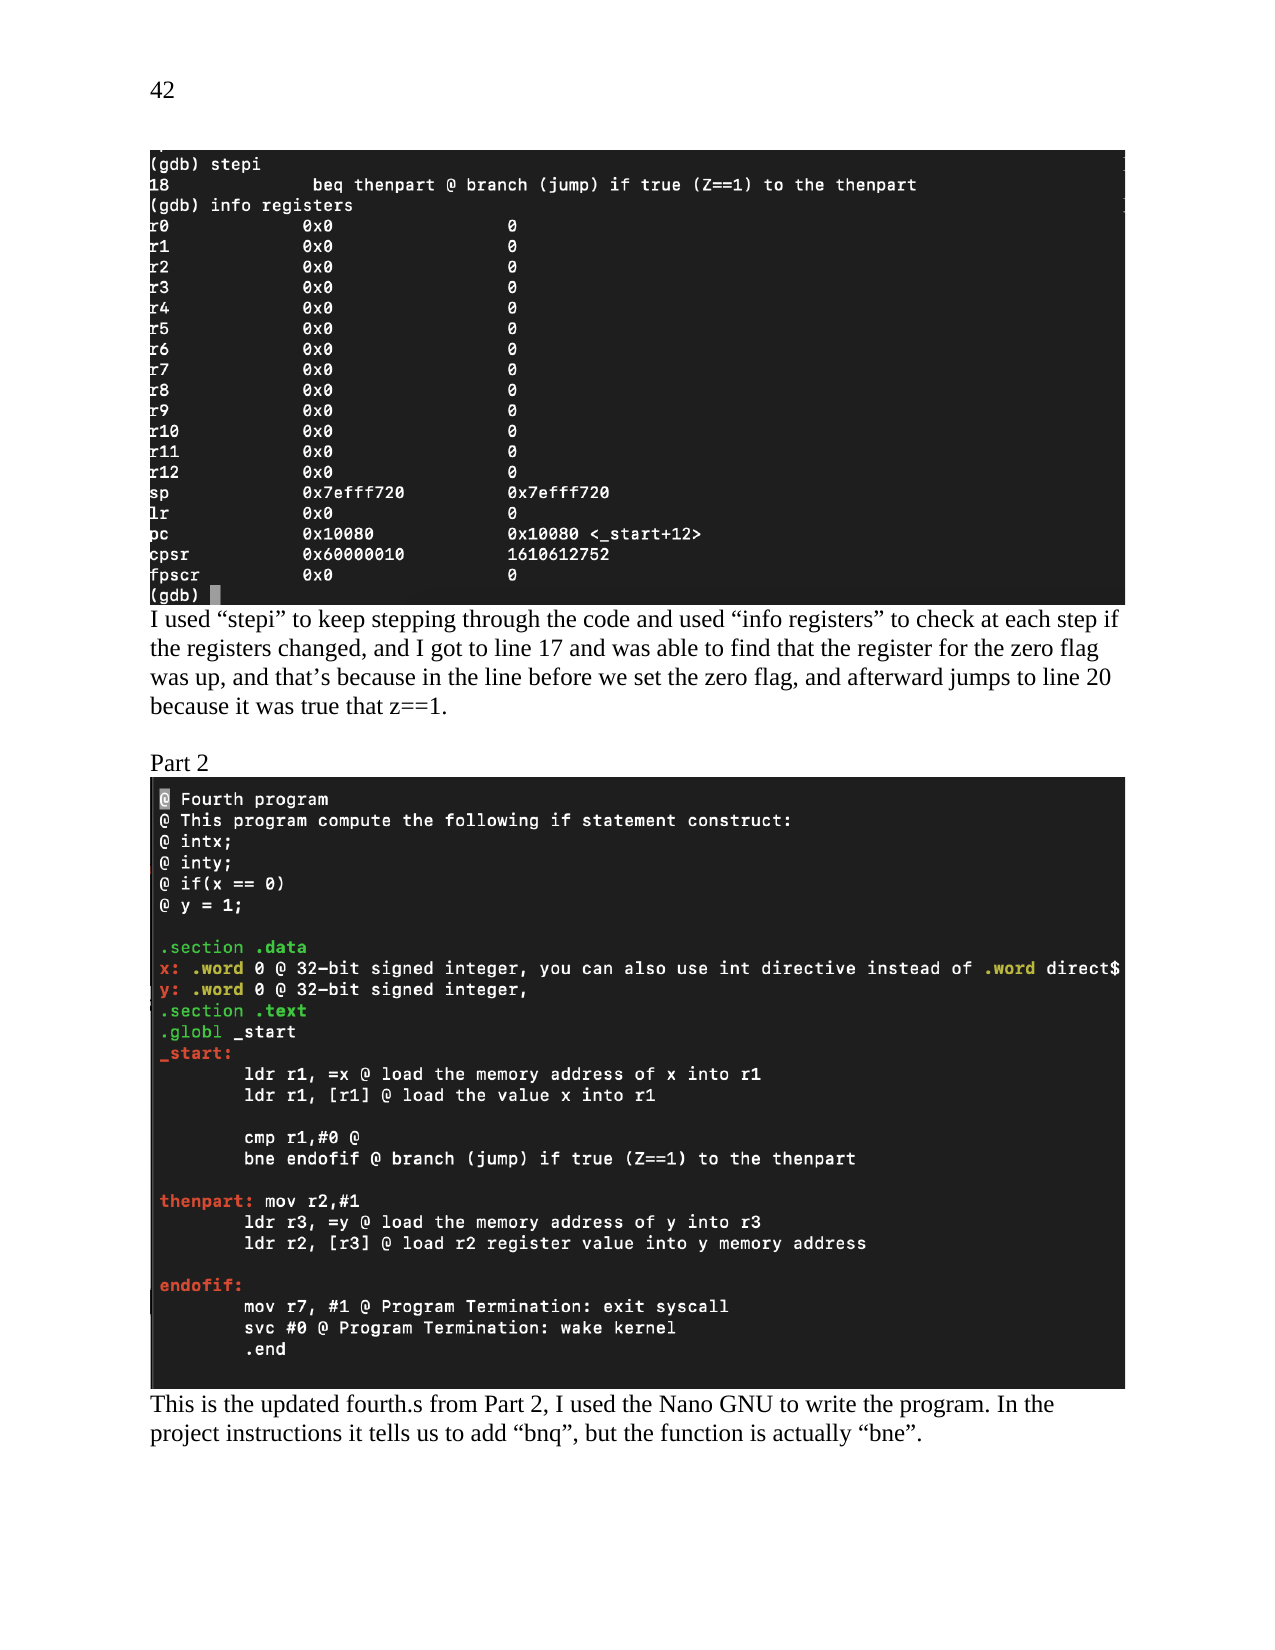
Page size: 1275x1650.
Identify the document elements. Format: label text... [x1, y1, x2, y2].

text I used “stepi” to keep stepping through the code and used “info registers” to check at each step if the registers changed, and I got to line 17 and was able to find that the register for the zero flag was up, and that’s because in the line before we set the zero flag, and afterward jumps to line 20 because it was true that z==1. [150, 605, 1125, 719]
text Part 2 [150, 748, 1125, 777]
text This is the updated fourth.s from Part 2, I used the Nano GNU to write the program. In the project instructions it tells us to add “bnq”, but the function is actually “bne”. [150, 1389, 1125, 1446]
picture [150, 777, 1125, 1389]
picture [150, 150, 1125, 605]
